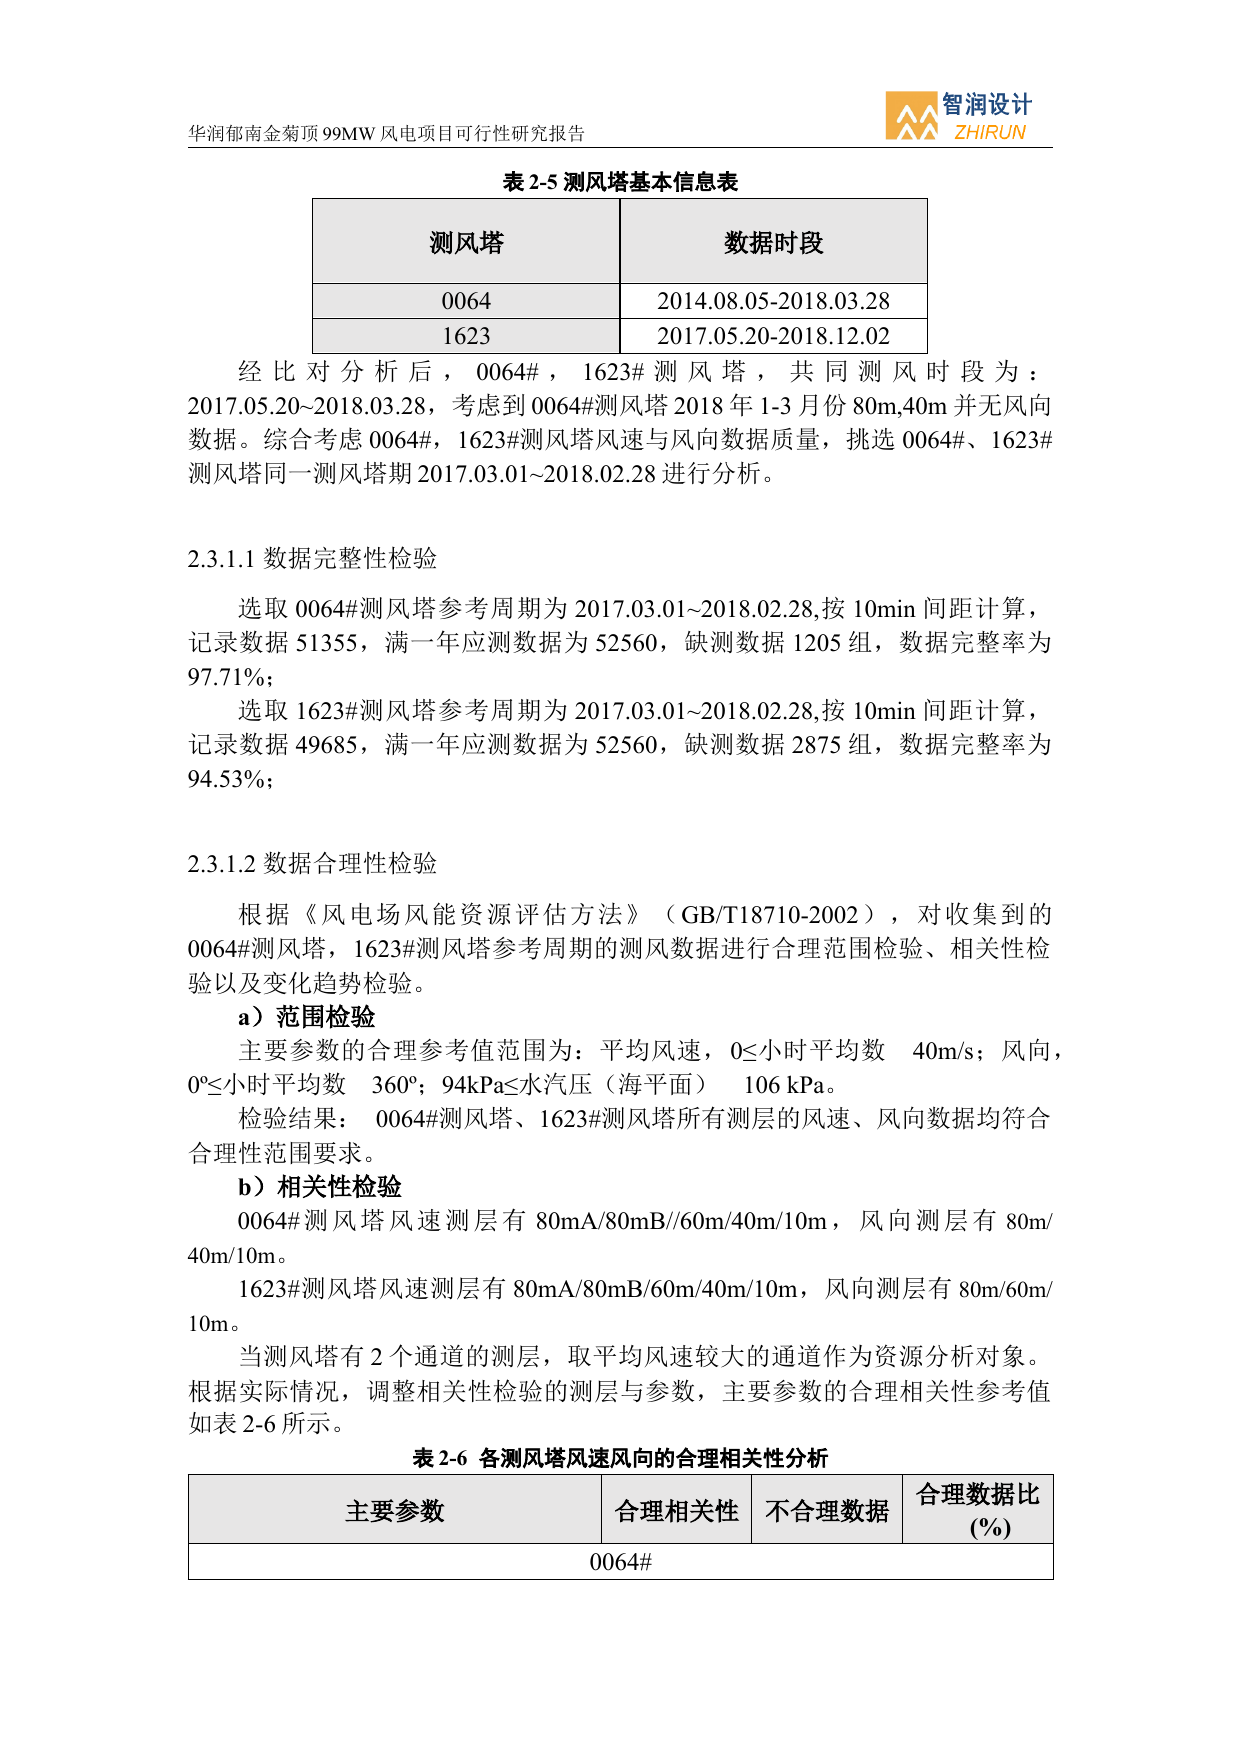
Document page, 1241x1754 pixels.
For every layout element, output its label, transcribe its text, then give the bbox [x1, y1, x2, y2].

table_header 合理数据比例(%) [903, 1475, 1053, 1543]
table_header 数据时段 [621, 199, 927, 282]
text 表2-5 测风塔基本信息表 [187, 164, 1053, 198]
table_cell 2017.05.20-2018.12.02 [621, 319, 927, 352]
text 主要参数的合理参考值范围为：平均风速，0≤小时平均数≤/s；风向，0º≤小时平均数≤360º；94kPa≤水汽压（海平面）≤106 kPa。 [187, 1033, 1053, 1101]
subtitle 2.3.1.2 数据合理性检验 [187, 846, 1053, 880]
text 1623#测风塔风速测层有80mA/80mB/60m/40m/10m，风向测层有80m/60m/10m。 [187, 1270, 1053, 1338]
text a）范围检验 [187, 999, 1053, 1033]
table_header 主要参数 [189, 1475, 601, 1543]
table_cell 2014.08.05-2018.03.28 [621, 284, 927, 317]
text 表2-6 各测风塔风速风向的合理相关性分析 [187, 1440, 1053, 1474]
text 选取0064#测风塔参考周期为2017.03.01~2018.02.28,按10min间距计算，记录数据51355，满一年应测数据为52560，缺测数据1205组，数据完整率为97.71%； [187, 591, 1053, 693]
text 检验结果： 0064#测风塔、1623#测风塔所有测层的风速、风向数据均符合合理性范围要求。 [187, 1101, 1053, 1168]
text 根据《风电场风能资源评估方法》（GB/T18710-），对收集到的0064#测风塔，1623#测风塔参考周期的测风数据进行合理范围检验、相关性检验以及变化趋势检验。 [187, 897, 1053, 999]
text 当测风塔有2个通道的测层，取平均风速较大的通道作为资源分析对象。根据实际情况，调整相关性检验的测层与参数，主要参数的合理相关性参考值如表2-6所示。 [187, 1338, 1053, 1440]
text 0064#测风塔风速测层有80mA/80mB//60m/40m/10m，风向测层有80m/40m/10m。 [187, 1202, 1053, 1270]
text b）相关性检验 [187, 1168, 1053, 1202]
text 选取1623#测风塔参考周期为2017.03.01~2018.02.28,按10min间距计算，记录数据49685，满一年应测数据为52560，缺测数据2875组，数据完整率为94.53%； [187, 693, 1053, 795]
table_cell 0064 [313, 284, 619, 317]
table_cell 0064# [189, 1544, 1053, 1578]
table_header 合理相关性 [602, 1475, 751, 1543]
table_cell 1623 [313, 319, 619, 352]
text 经比对分析后，0064#，1623#测风塔，共同测风时段为：2017.05.20~2018.03.28，考虑到0064#测风塔2018年1-3月份80m,40m并无风向数据。综合考虑0064#，1623#测风塔风速与风向数据质量，挑选0064#、1623#测风塔同一测风塔期2017.03.01~2018.02.28进行分析。 [187, 353, 1053, 489]
picture [885, 88, 1033, 141]
table_header 测风塔 [313, 199, 619, 282]
subtitle 2.3.1.1 数据完整性检验 [187, 540, 1053, 574]
table_header 不合理数据 [752, 1475, 902, 1543]
